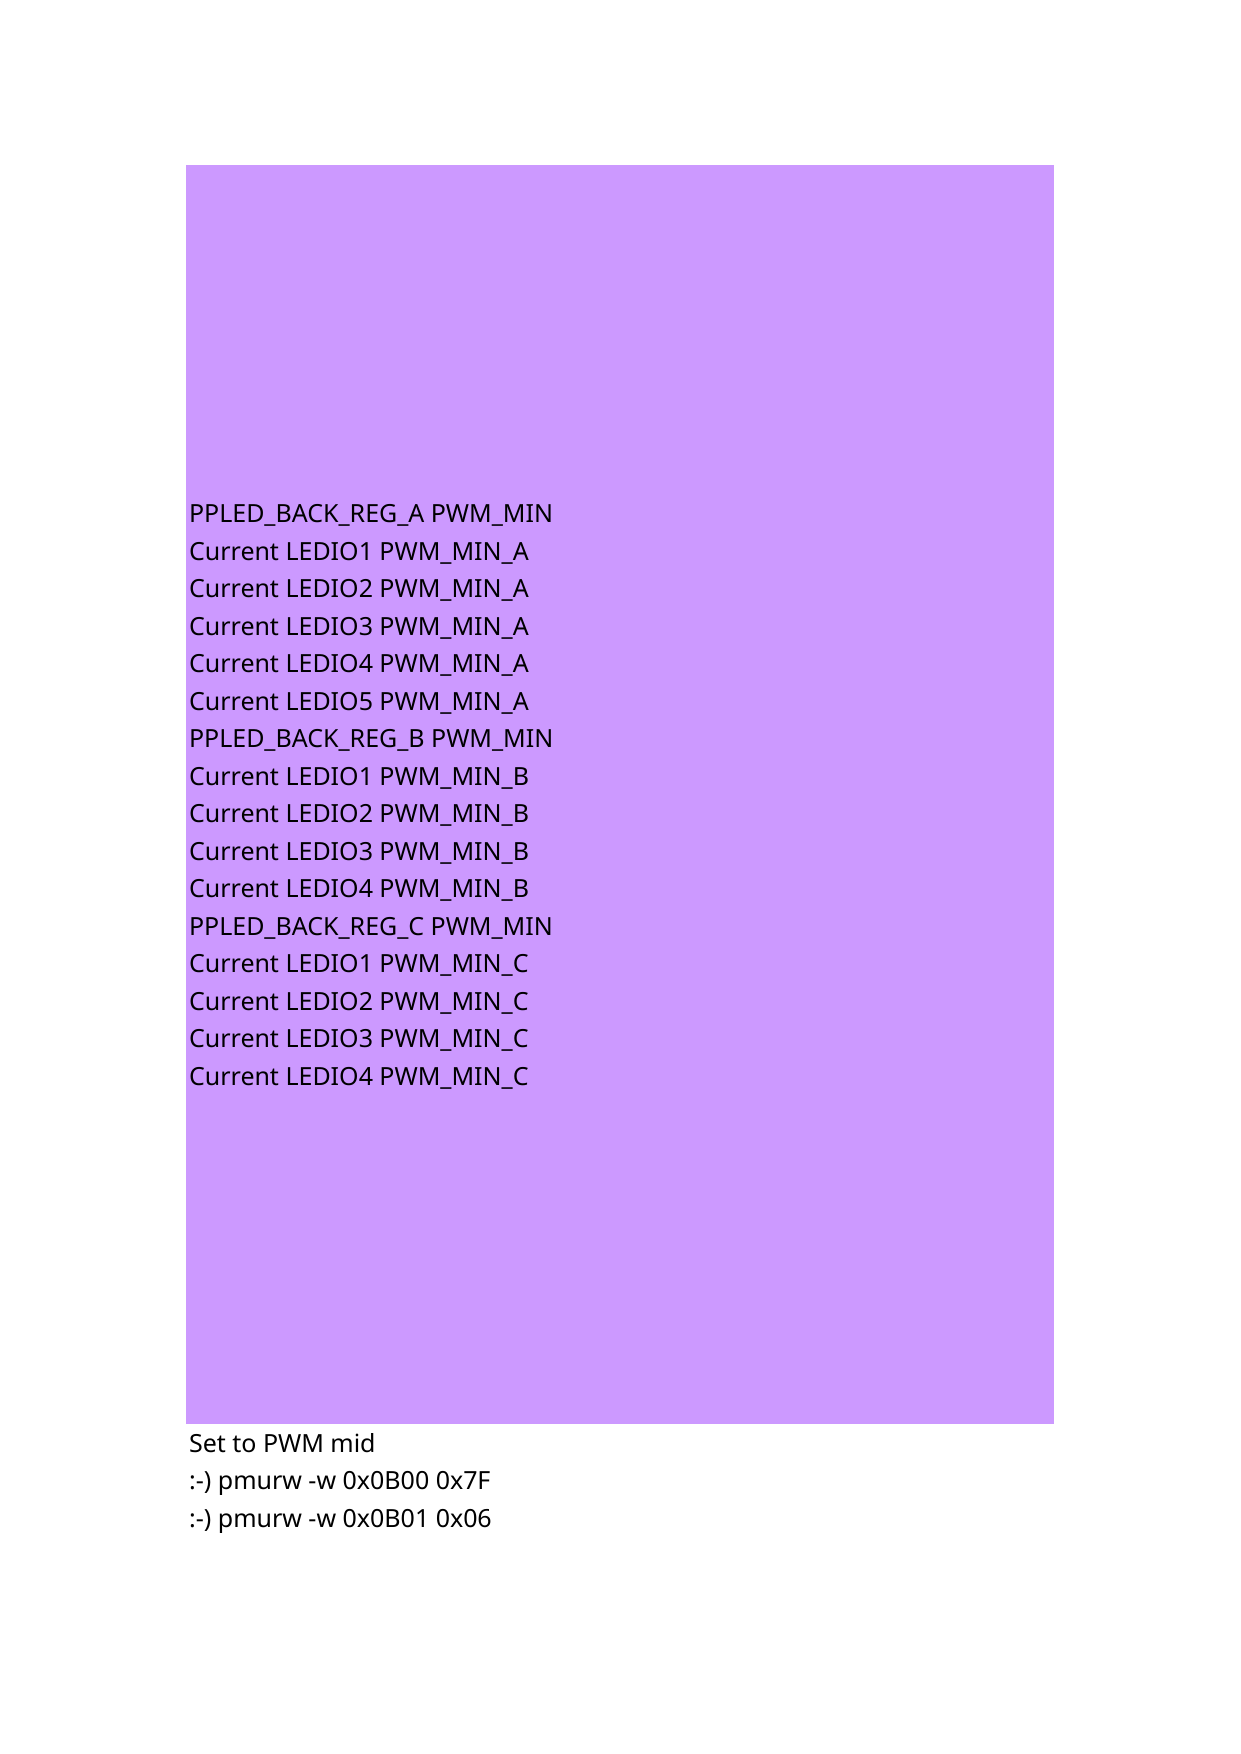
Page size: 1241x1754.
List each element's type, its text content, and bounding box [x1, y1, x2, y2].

table_cell Set to PWM mid :-) pmurw -w 0x0B00 0x7F :-) pmurw -w 0x0B01 0x06 [186, 1424, 1054, 1574]
table_cell PPLED_BACK_REG_A PWM_MIN Current LEDIO1 PWM_MIN_A Current LEDIO2 PWM_MIN_A Current LEDIO3 PWM_MIN_A Current LEDIO4 PWM_MIN_A Current LEDIO5 PWM_MIN_A PPLED_BACK_REG_B PWM_MIN Current LEDIO1 PWM_MIN_B Current LEDIO2 PWM_MIN_B Current LEDIO3 PWM_MIN_B Current LEDIO4 PWM_MIN_B PPLED_BACK_REG_C PWM_MIN Current LEDIO1 PWM_MIN_C Current LEDIO2 PWM_MIN_C Current LEDIO3 PWM_MIN_C Current LEDIO4 PWM_MIN_C [186, 165, 1054, 1424]
